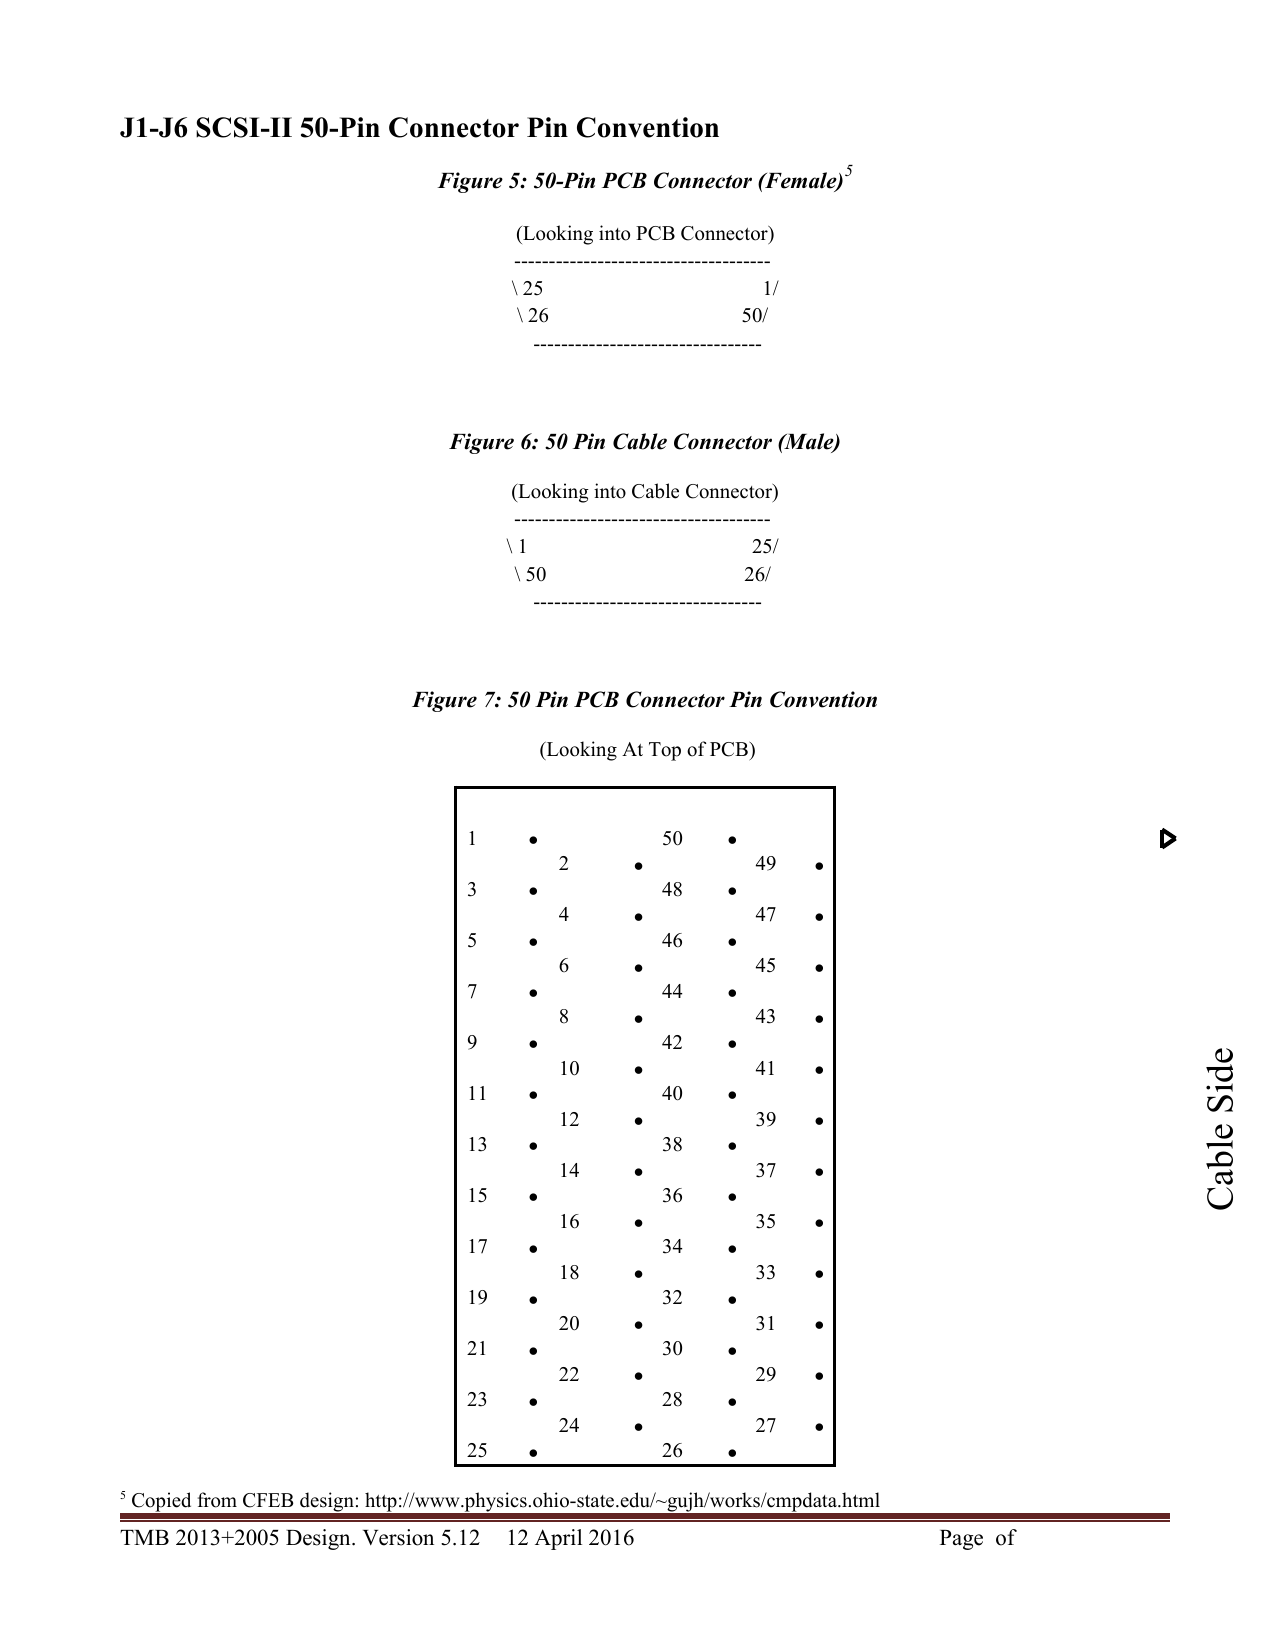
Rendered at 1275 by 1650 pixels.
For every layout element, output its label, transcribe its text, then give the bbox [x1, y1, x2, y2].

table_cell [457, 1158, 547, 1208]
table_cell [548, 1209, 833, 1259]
text Figure 6: 50 Pin Cable Connector (Male) [120, 428, 1170, 454]
text Figure 7: 50 Pin PCB Connector Pin Convention [120, 686, 1170, 712]
text (Looking At Top of PCB) [120, 737, 1170, 761]
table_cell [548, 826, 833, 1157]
subtitle J1-J6 SCSI-II 50-Pin Connector Pin Convention [120, 110, 1170, 143]
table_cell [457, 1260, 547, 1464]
text Figure 5: 50-Pin PCB Connector (Female) [120, 161, 1170, 194]
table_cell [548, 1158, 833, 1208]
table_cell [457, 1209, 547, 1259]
text (Looking into PCB Connector) ------------------------------------- \ 25 1/ \ 26 50/ --------------------------------- [120, 220, 1170, 355]
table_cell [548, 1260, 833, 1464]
text (Looking into Cable Connector) ------------------------------------- \ 1 25/ \ 50 26/ --------------------------------- [120, 479, 1170, 613]
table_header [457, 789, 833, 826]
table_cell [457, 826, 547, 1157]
